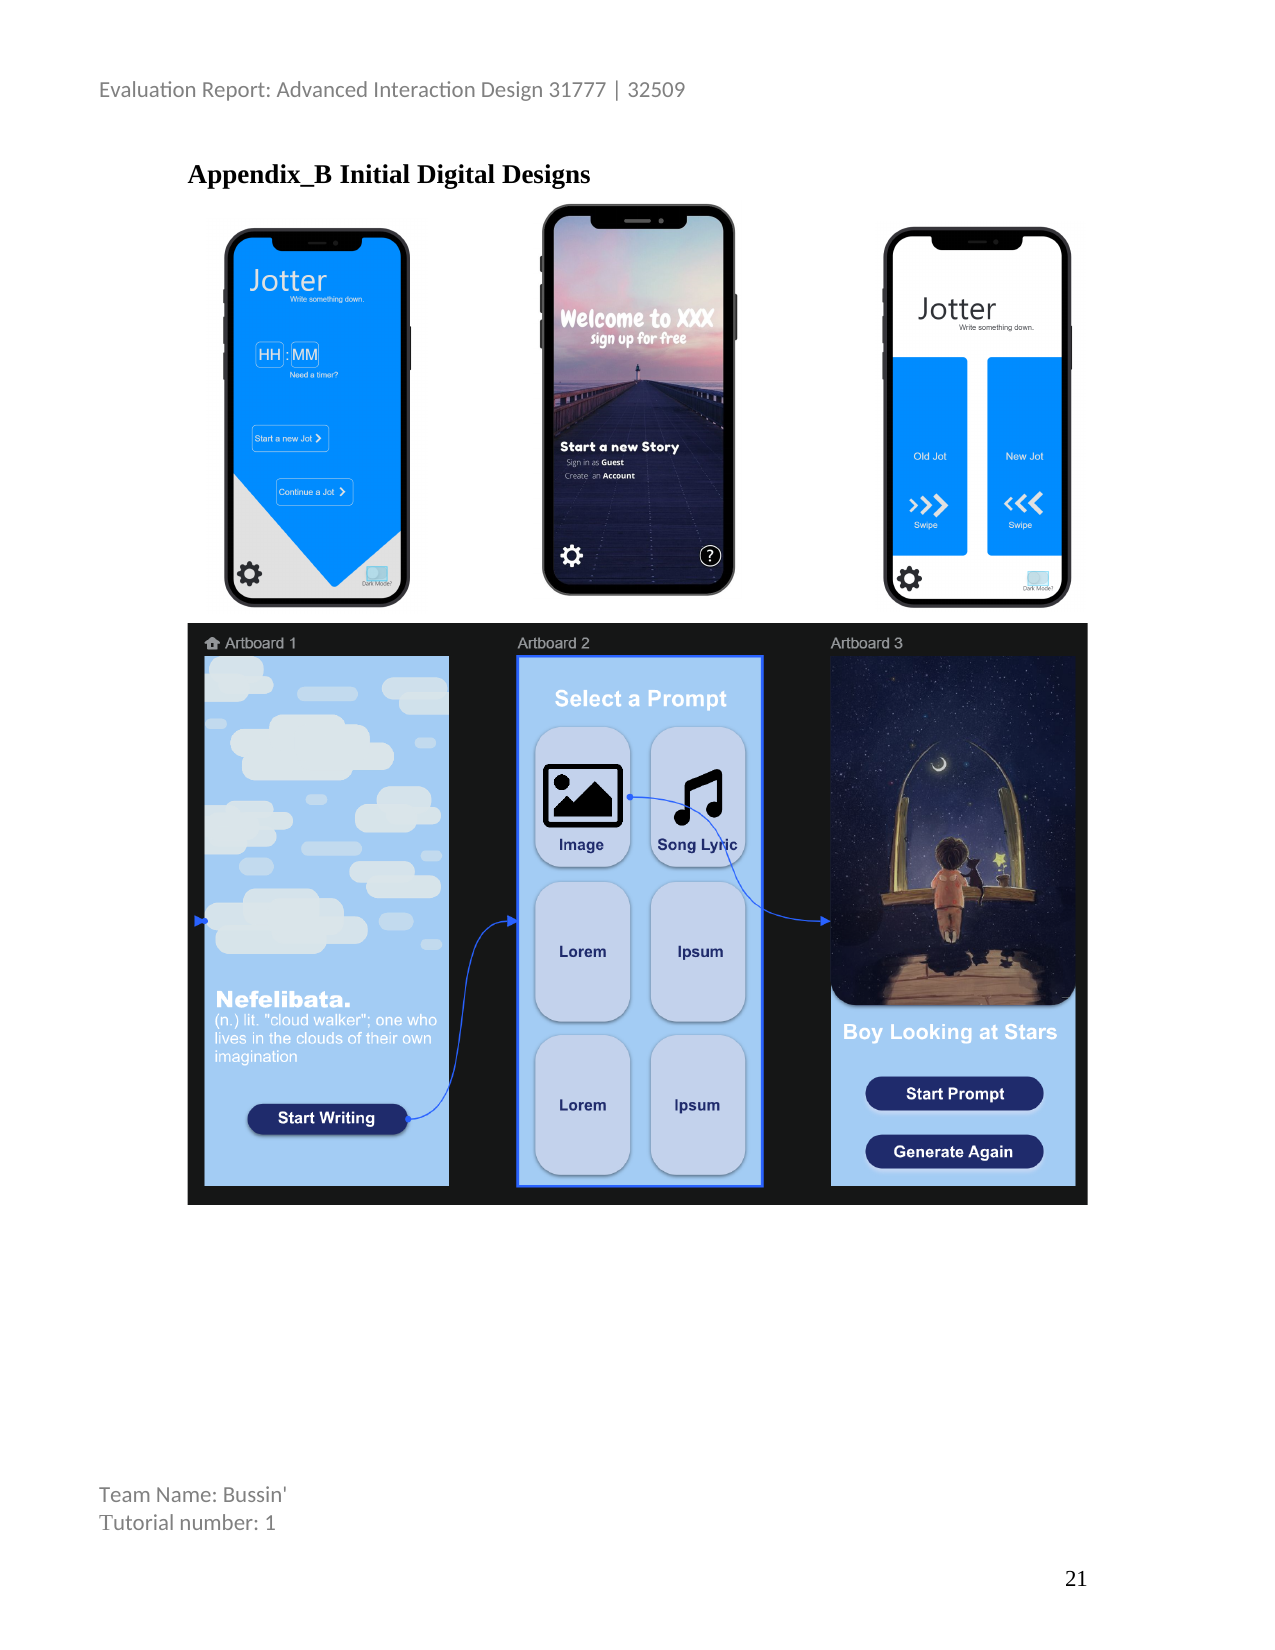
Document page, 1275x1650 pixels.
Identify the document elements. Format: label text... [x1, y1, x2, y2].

picture [874, 221, 1087, 612]
table_header [788, 190, 1087, 623]
subtitle Appendix_B Initial Digital Designs [187, 158, 1087, 189]
table_header [188, 190, 487, 623]
picture [533, 200, 742, 599]
table_header [488, 190, 787, 623]
picture [205, 218, 429, 614]
picture [187, 623, 1088, 1205]
